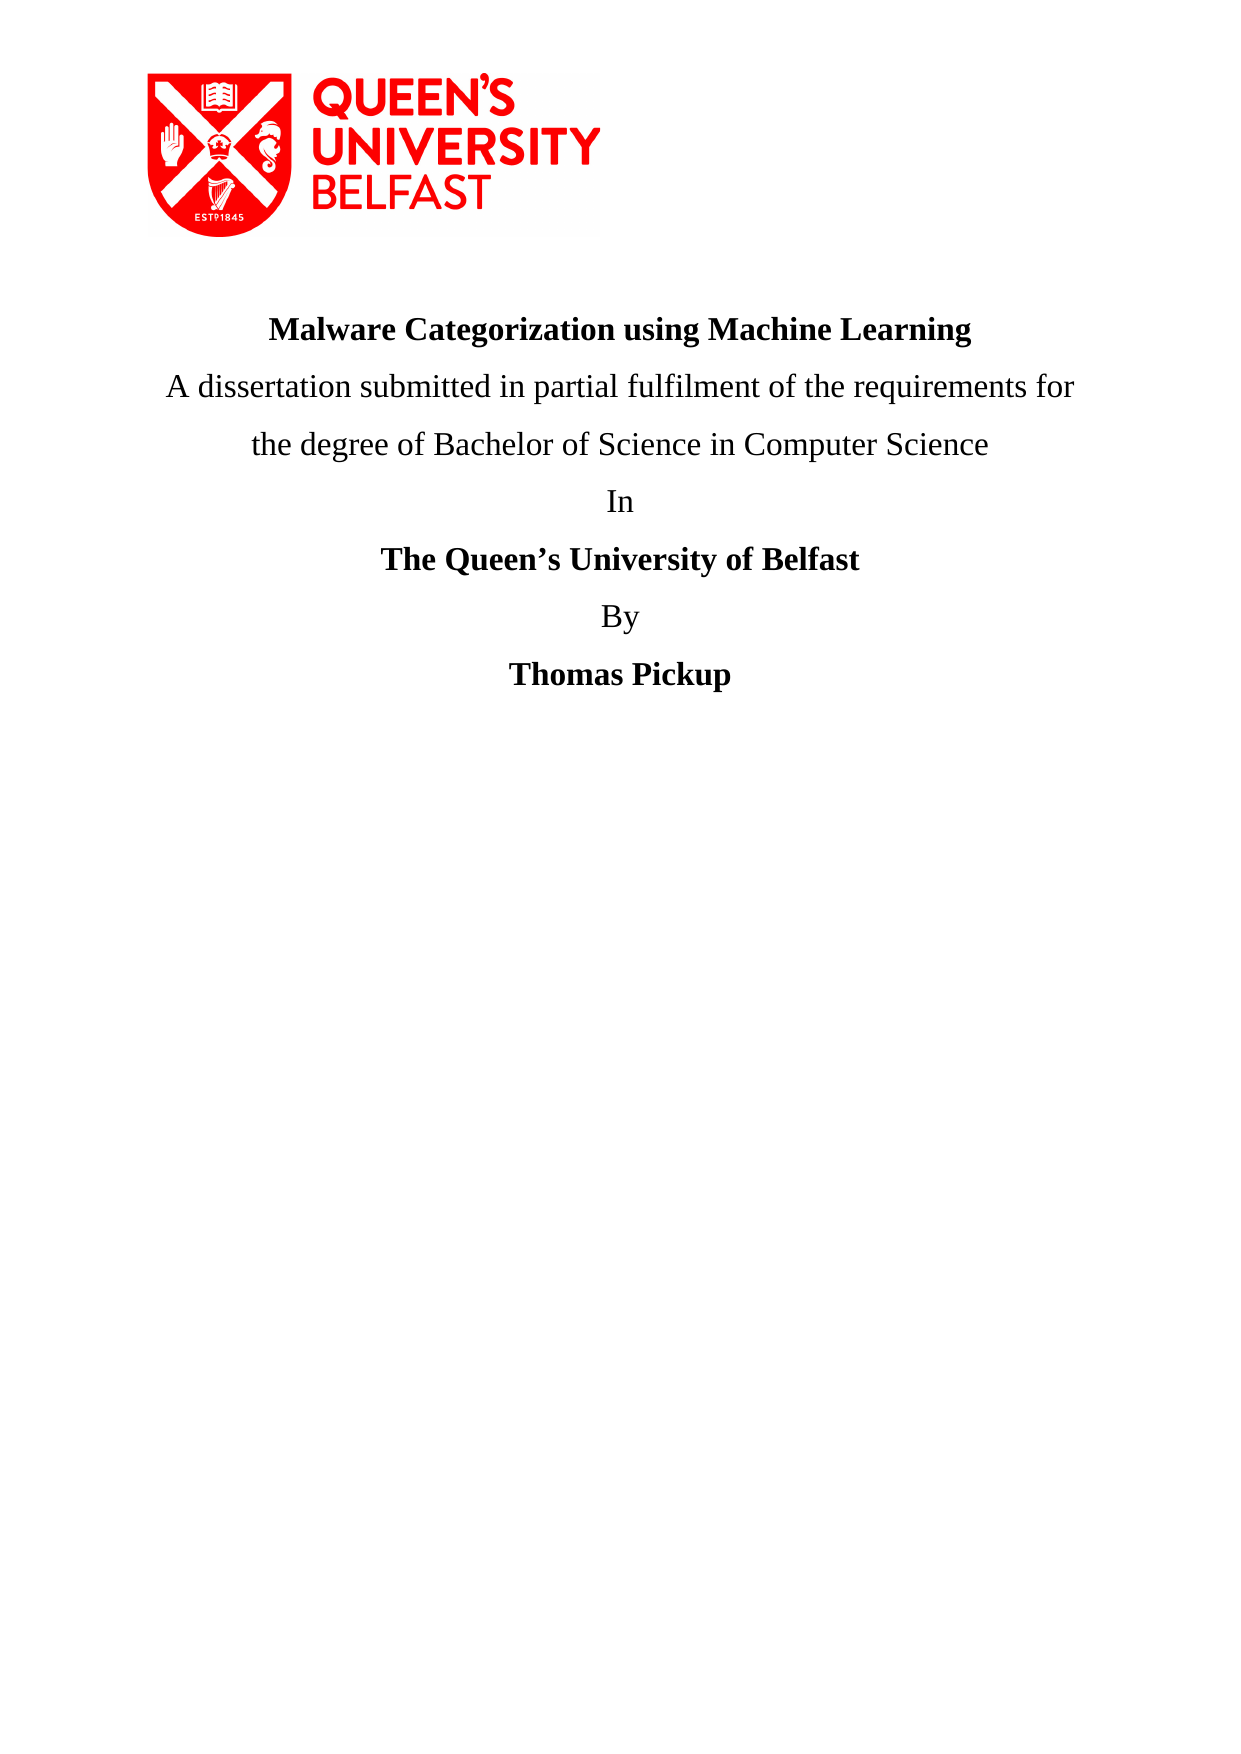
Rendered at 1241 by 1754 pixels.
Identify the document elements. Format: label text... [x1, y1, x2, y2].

text In [148, 481, 1092, 519]
text Malware Categorization using Machine Learning [148, 309, 1092, 347]
text A dissertation submitted in partial fulfilment of the requirements for the degree of Bachelor of Science in Computer Science [148, 366, 1092, 462]
text By [148, 596, 1092, 634]
picture [147, 73, 601, 237]
text The Queen’s University of Belfast [148, 539, 1092, 577]
text Thomas PickupDeclaration [148, 654, 1092, 692]
